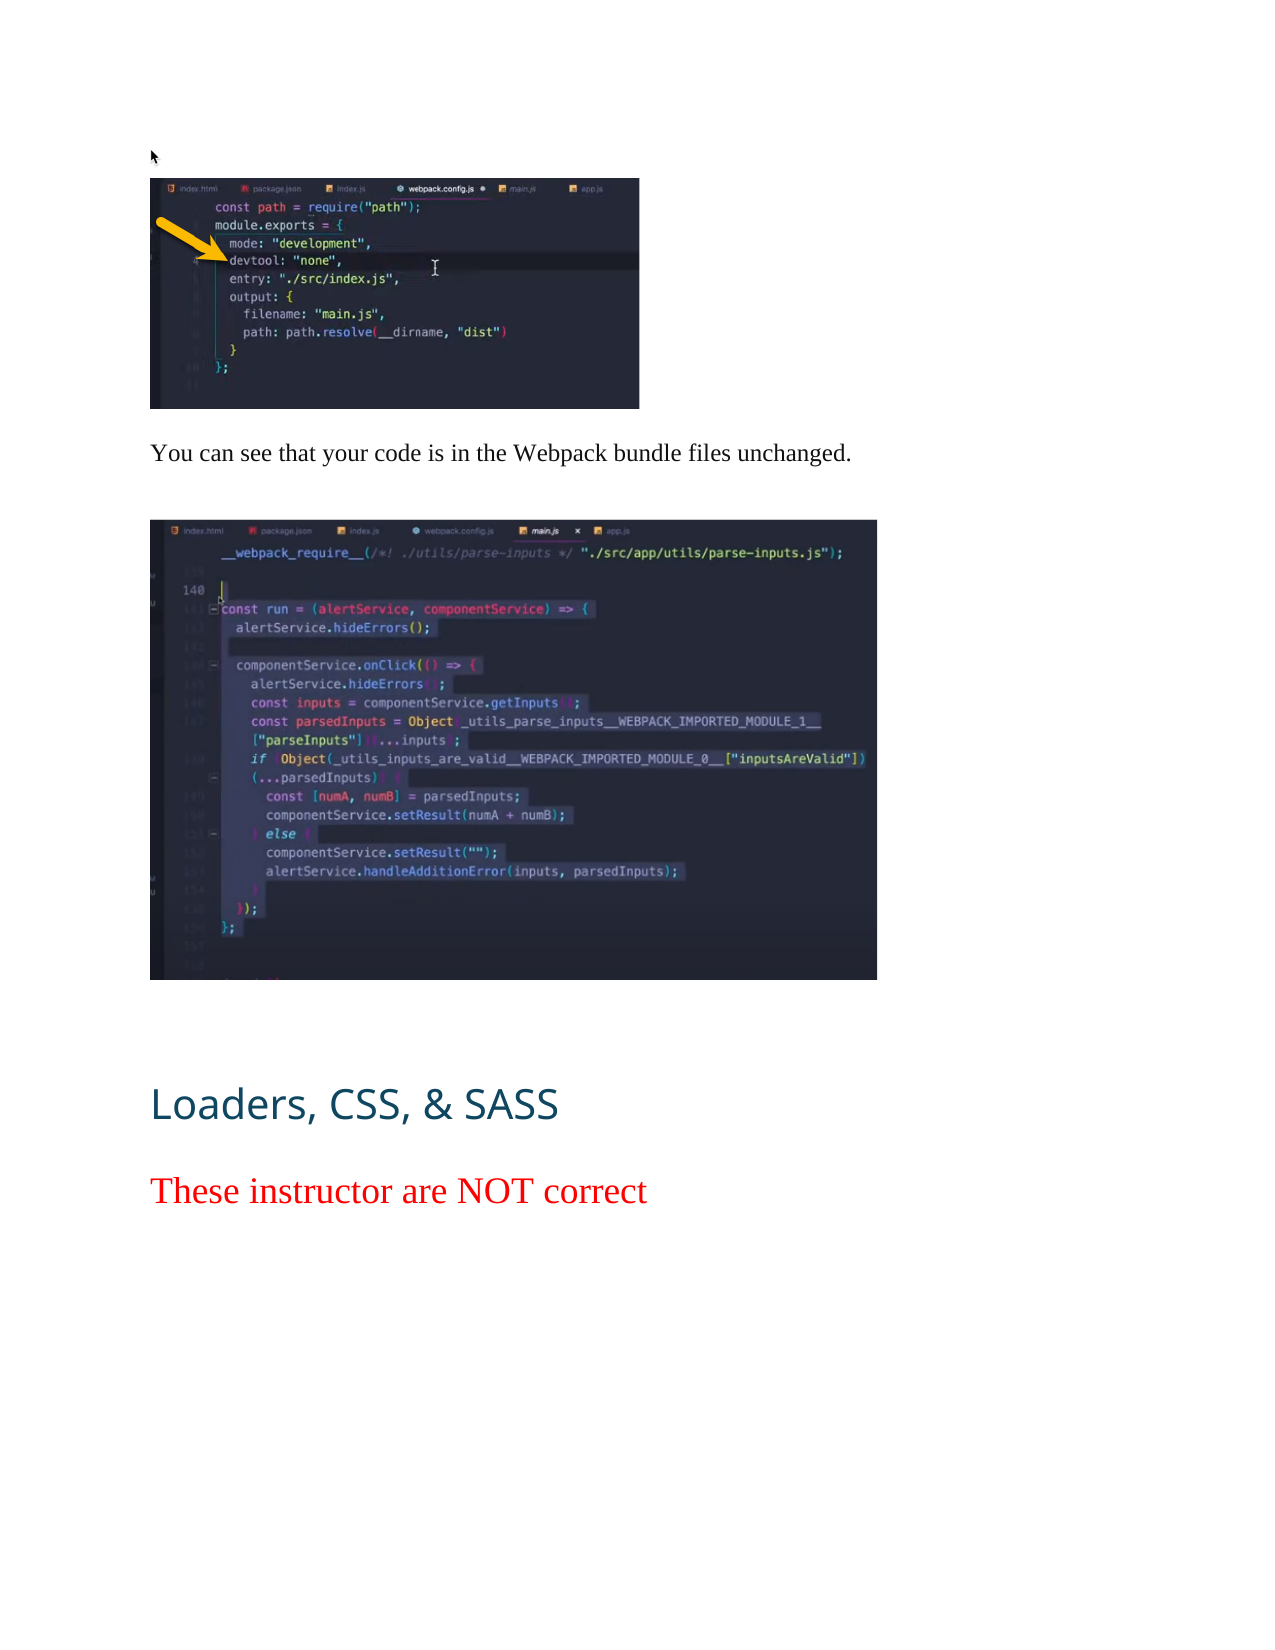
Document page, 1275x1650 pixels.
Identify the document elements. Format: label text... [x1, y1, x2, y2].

picture [150, 496, 878, 980]
subtitle Loaders, CSS, & SASS [150, 1075, 1125, 1131]
text These instructor are NOT correct [150, 1168, 1125, 1212]
text You can see that your code is in the Webpack bundle files unchanged. [150, 438, 1125, 467]
picture [150, 150, 640, 409]
